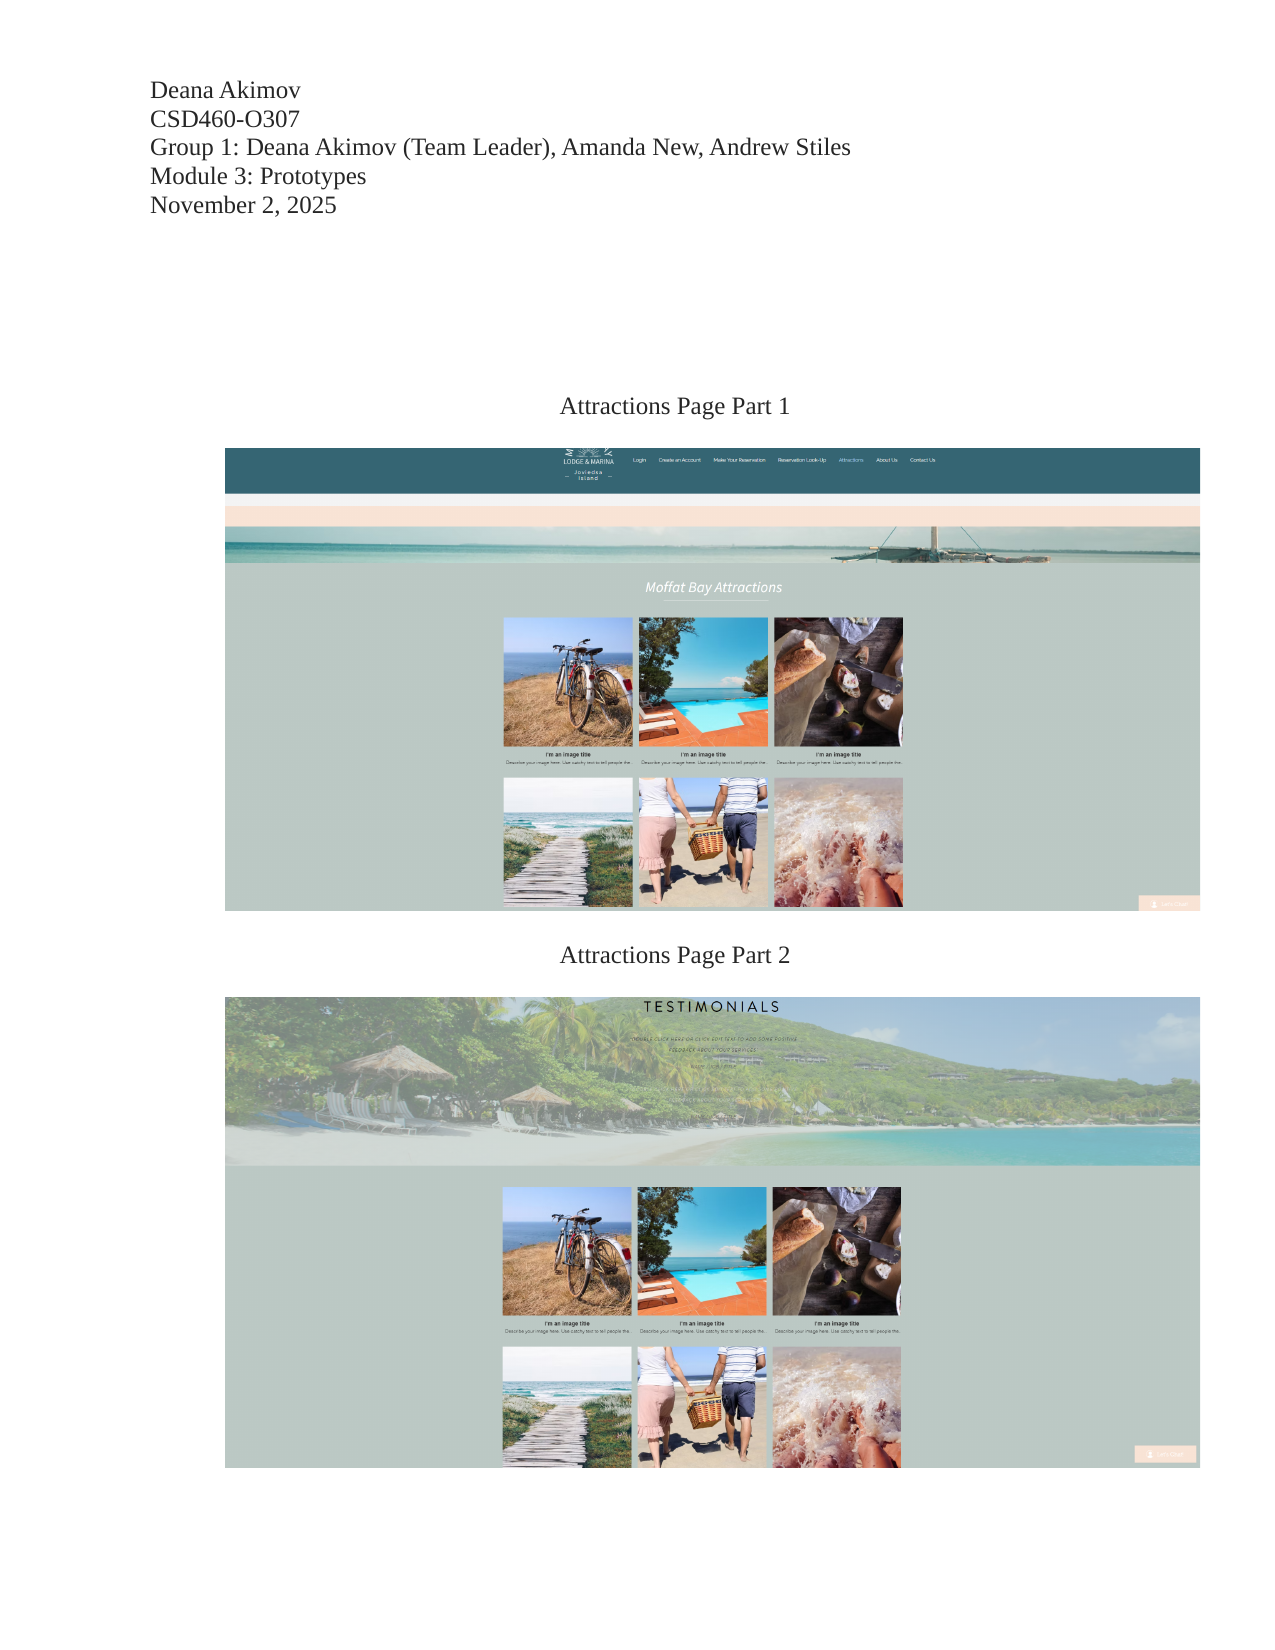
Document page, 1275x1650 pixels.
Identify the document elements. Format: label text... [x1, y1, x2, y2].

picture [225, 448, 1200, 911]
text Attractions Page Part 1 [225, 391, 1125, 420]
text Attractions Page Part 2 [225, 940, 1125, 997]
picture [225, 997, 1200, 1468]
